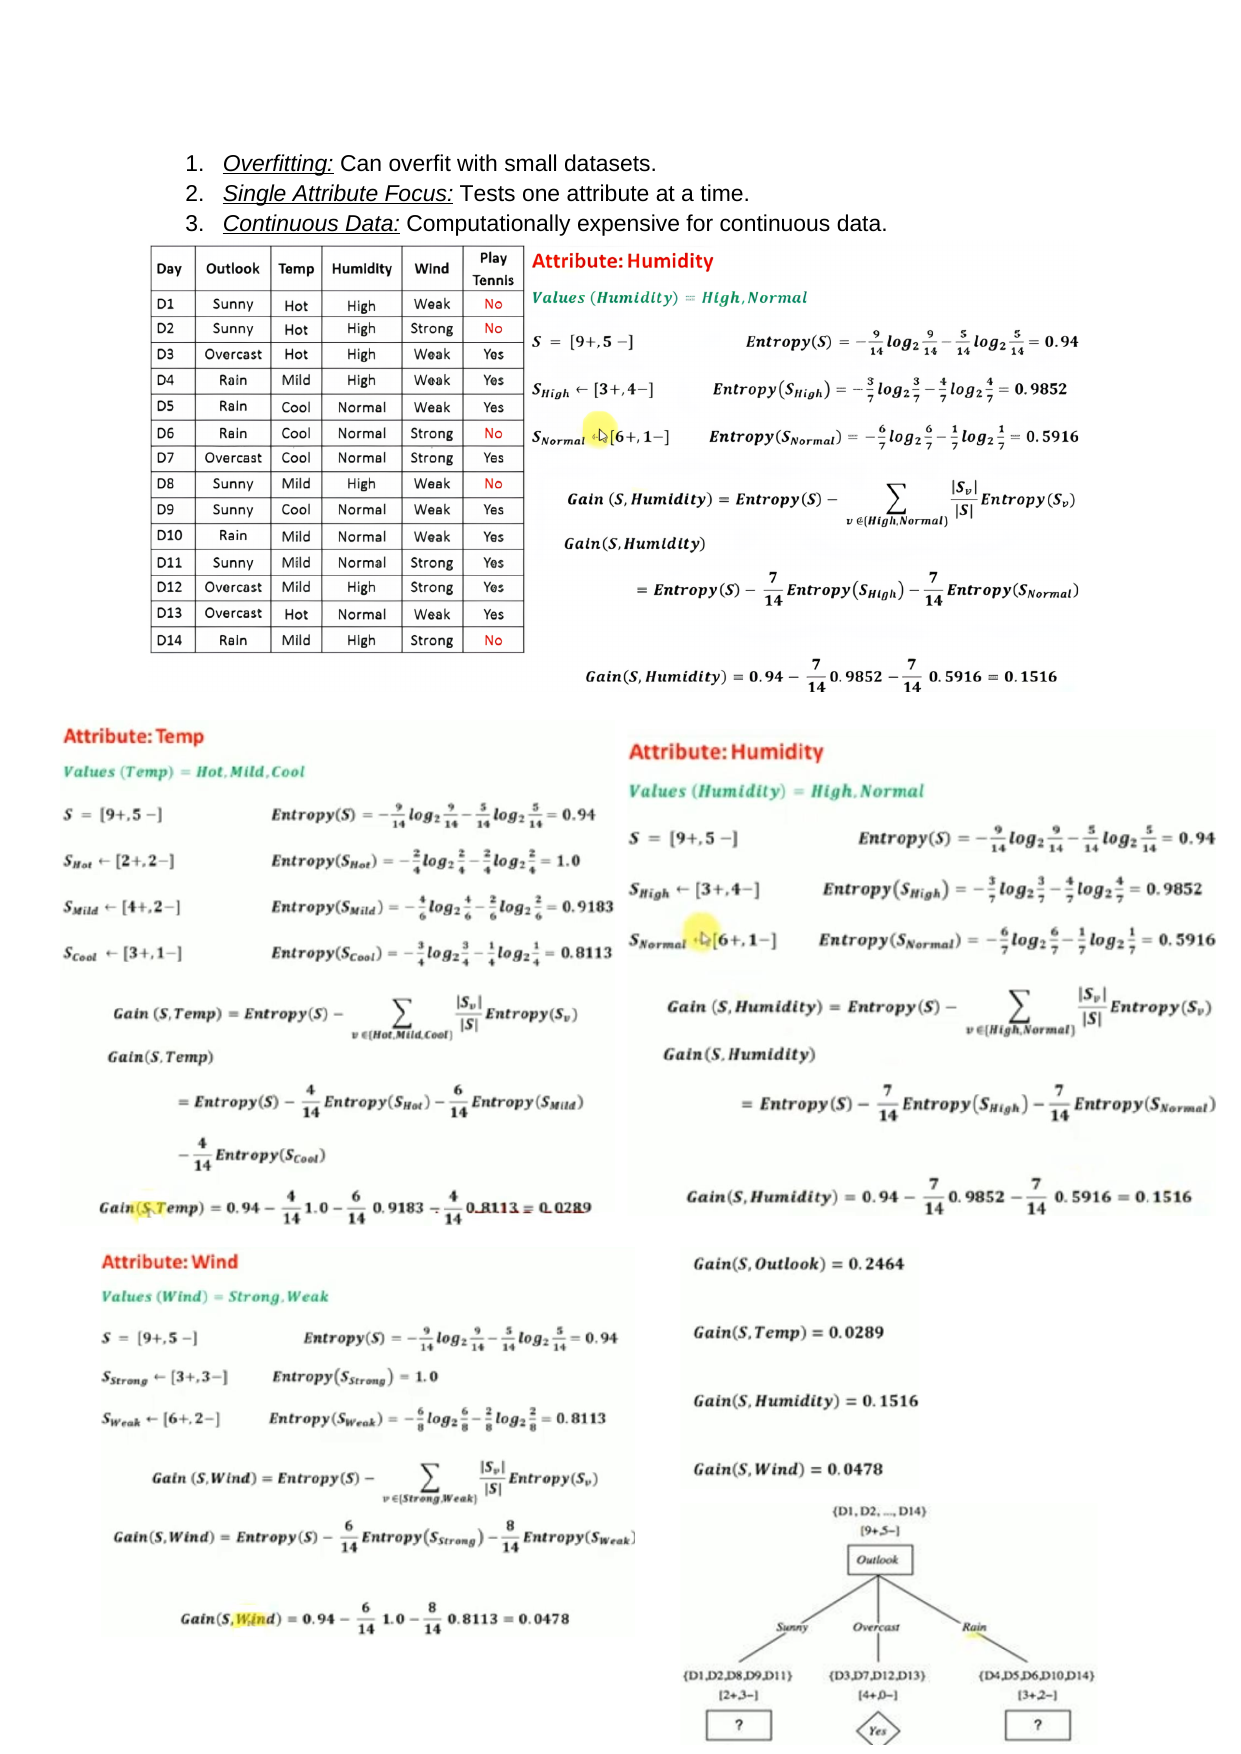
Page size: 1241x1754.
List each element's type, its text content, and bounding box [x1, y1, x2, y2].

picture [147, 240, 1079, 692]
list Overfitting: Can overfit with small datasets. [185, 150, 1090, 176]
picture [627, 729, 1217, 1216]
picture [60, 720, 616, 1226]
list Continuous Data: Computationally expensive for continuous data. [185, 210, 1090, 237]
picture [680, 1503, 1098, 1745]
picture [100, 1247, 635, 1637]
list Single Attribute Focus: Tests one attribute at a time. [185, 180, 1090, 207]
picture [680, 1247, 920, 1489]
